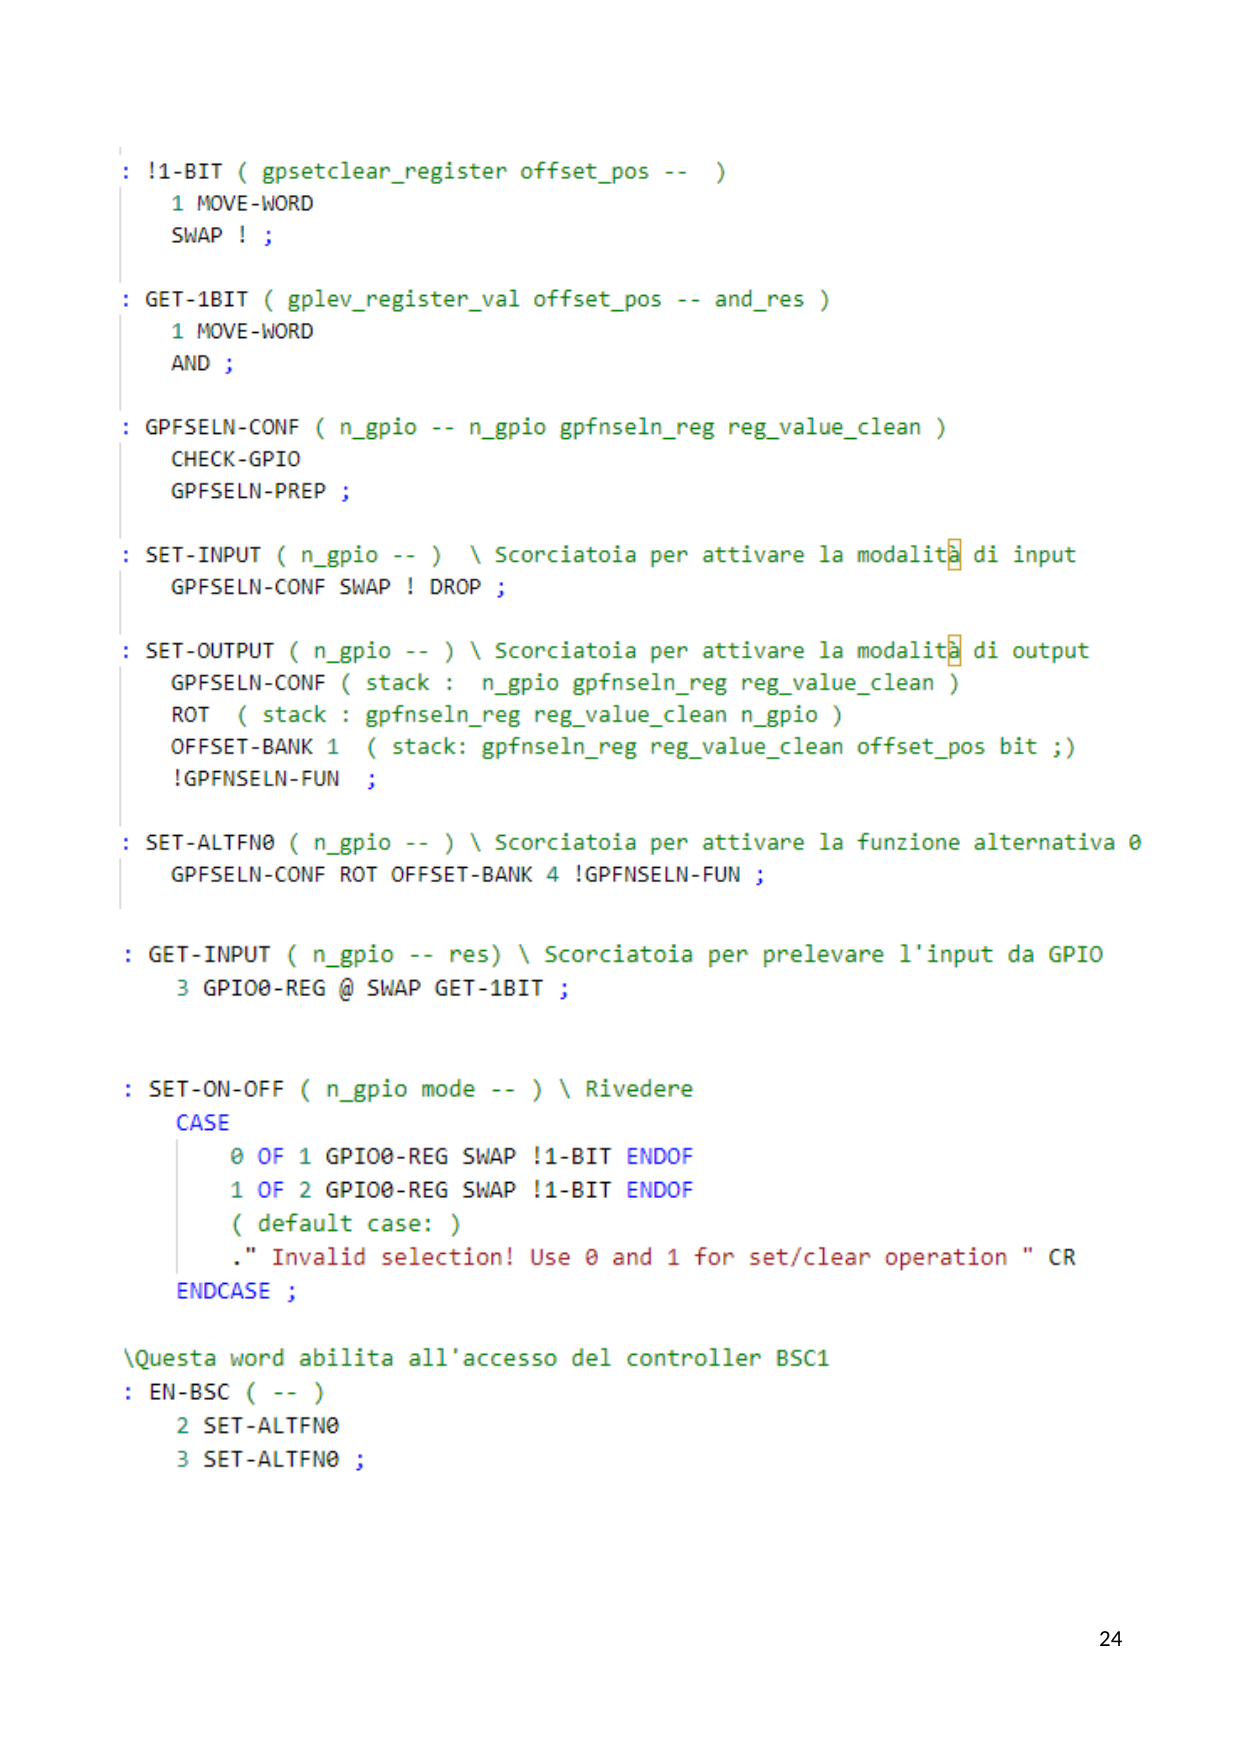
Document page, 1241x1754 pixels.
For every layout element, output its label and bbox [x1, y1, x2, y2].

picture [118, 147, 1160, 909]
picture [118, 927, 1110, 1531]
